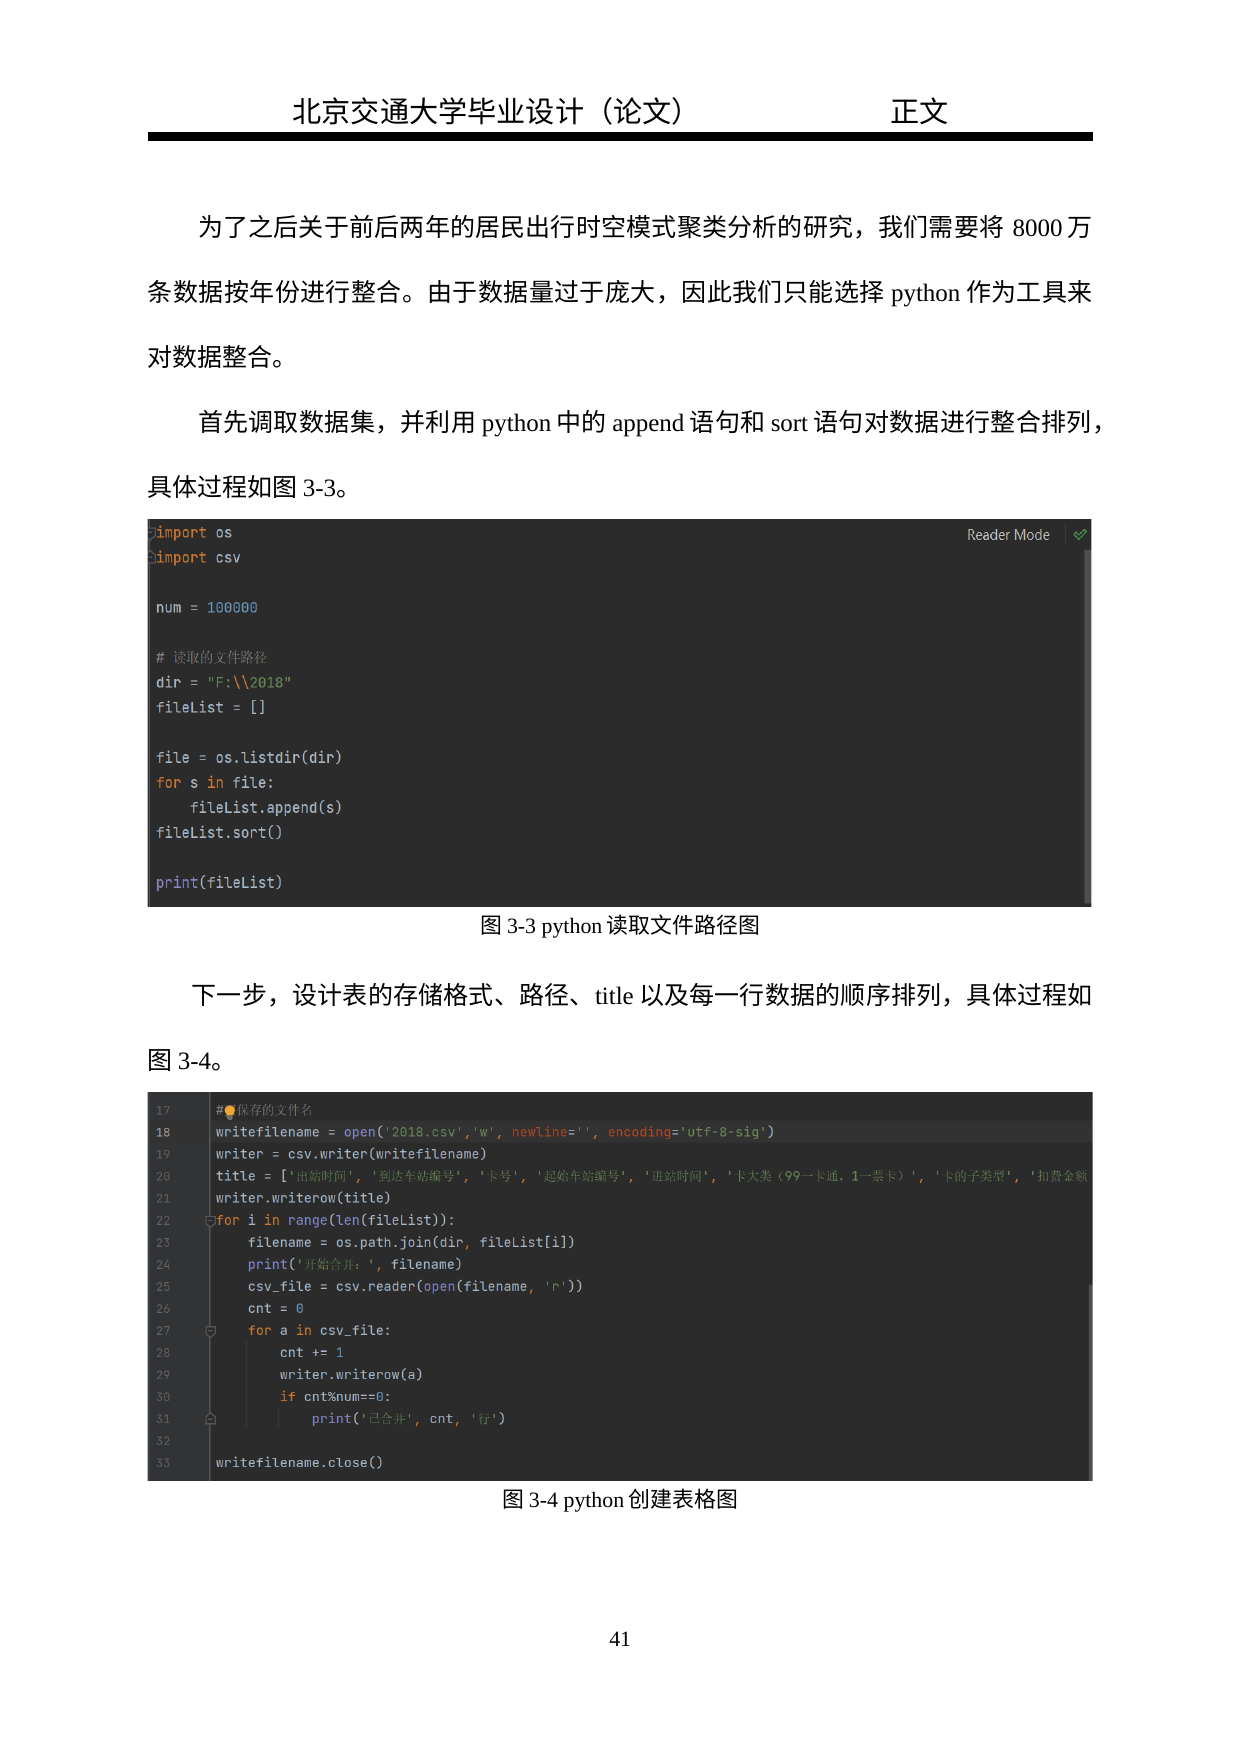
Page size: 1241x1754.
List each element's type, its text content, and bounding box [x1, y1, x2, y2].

text 图3-4 python创建表格图 [148, 1481, 1092, 1514]
picture [147, 519, 1092, 907]
text 图3-3 python读取文件路径图 [148, 908, 1092, 940]
picture [147, 1092, 1093, 1481]
text 为了之后关于前后两年的居民出行时空模式聚类分析的研究，我们需要将8000万条数据按年份进行整合。由于数据量过于庞大，因此我们只能选择python作为工具来对数据整合。 [148, 193, 1092, 388]
text 首先调取数据集，并利用python中的append语句和sort语句对数据进行整合排列，具体过程如图3-3。 [148, 388, 1092, 518]
text 下一步，设计表的存储格式、路径、title以及每一行数据的顺序排列，具体过程如图3-4。 [148, 961, 1092, 1091]
